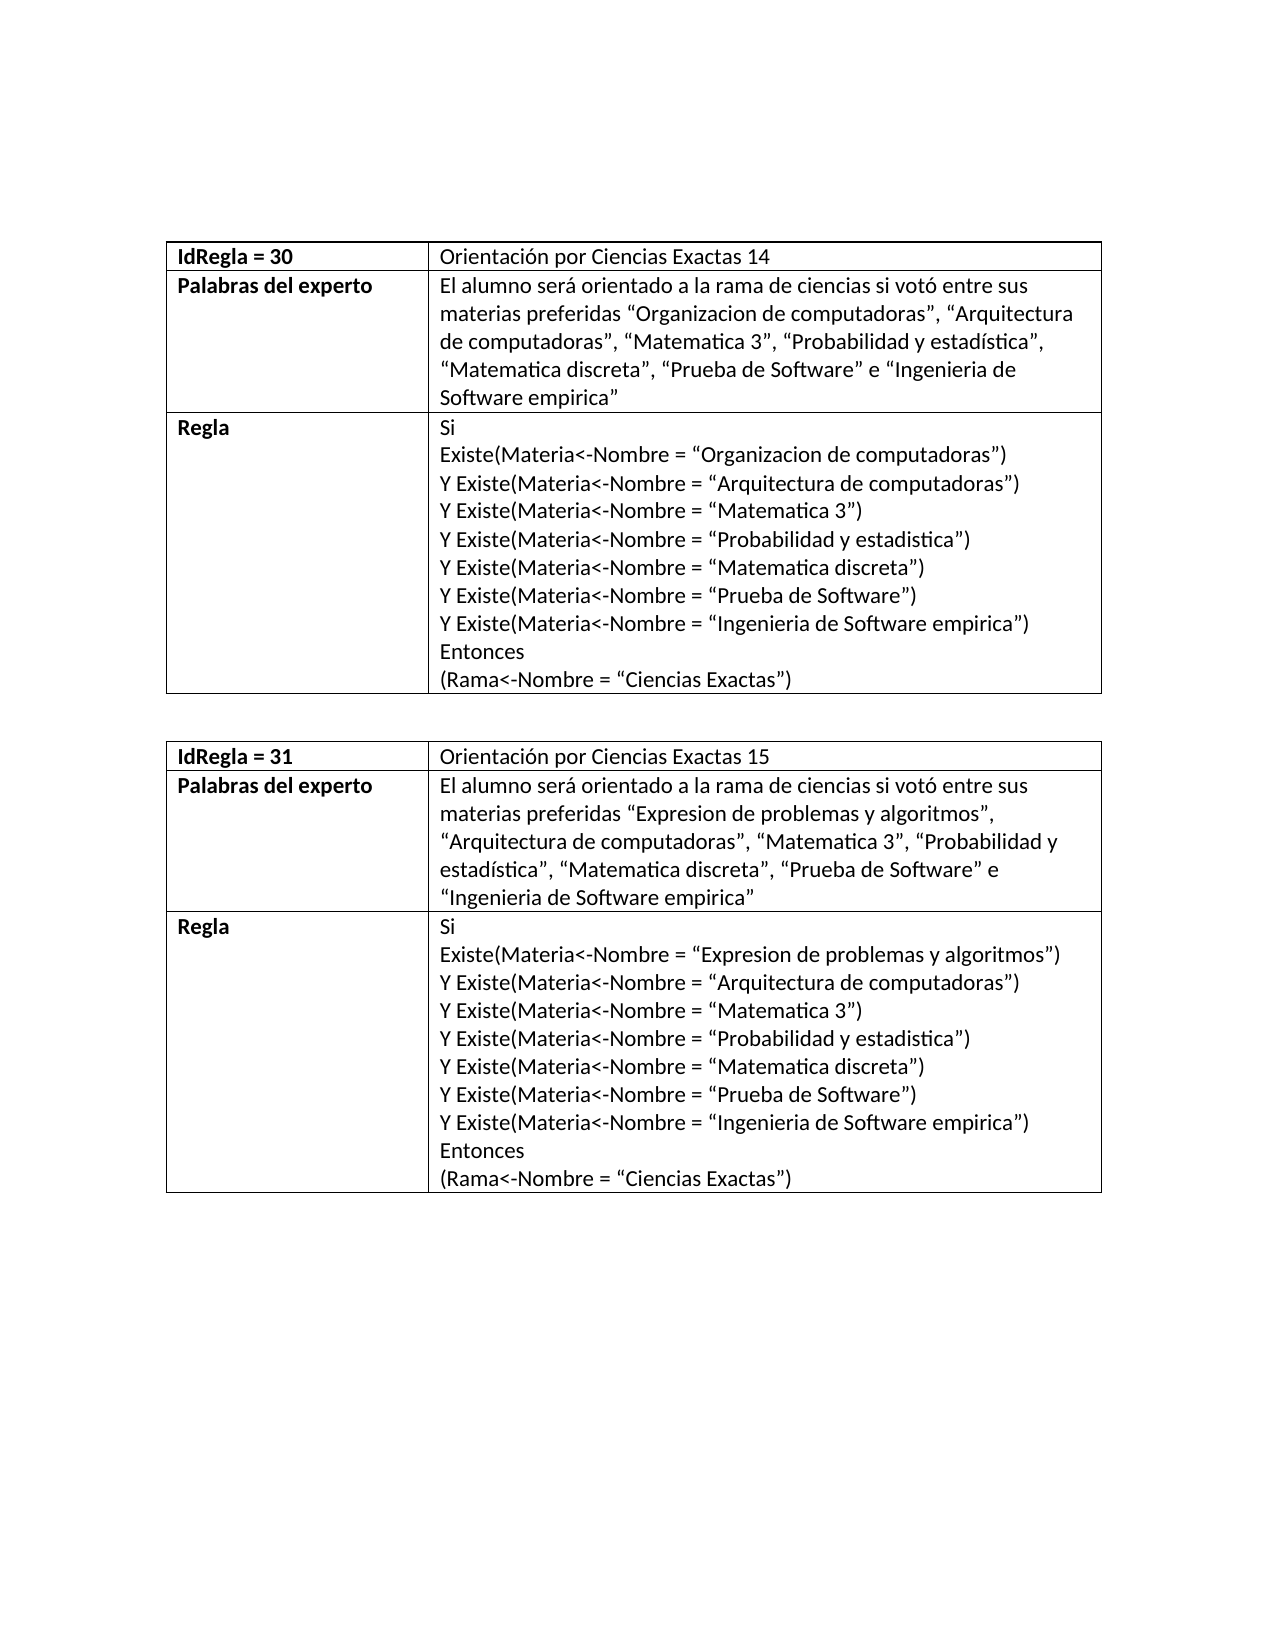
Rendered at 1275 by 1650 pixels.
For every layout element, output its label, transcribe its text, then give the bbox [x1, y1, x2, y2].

table_cell Regla [167, 413, 428, 693]
table_cell Regla [167, 912, 428, 1192]
table_cell Palabras del experto [167, 771, 428, 911]
table_cell Si Existe(Materia<-Nombre = “Expresion de problemas y algoritmos”) Y Existe(Materia<-Nombre = “Arquitectura de computadoras”) Y Existe(Materia<-Nombre = “Matematica 3”) Y Existe(Materia<-Nombre = “Probabilidad y estadistica”) Y Existe(Materia<-Nombre = “Matematica discreta”) Y Existe(Materia<-Nombre = “Prueba de Software”) Y Existe(Materia<-Nombre = “Ingenieria de Software empirica”) Entonces (Rama<-Nombre = “Ciencias Exactas”) [429, 912, 1101, 1192]
table_header IdRegla = 30 [167, 243, 428, 270]
table_cell Palabras del experto [167, 271, 428, 412]
table_cell Si Existe(Materia<-Nombre = “Organizacion de computadoras”) Y Existe(Materia<-Nombre = “Arquitectura de computadoras”) Y Existe(Materia<-Nombre = “Matematica 3”) Y Existe(Materia<-Nombre = “Probabilidad y estadistica”) Y Existe(Materia<-Nombre = “Matematica discreta”) Y Existe(Materia<-Nombre = “Prueba de Software”) Y Existe(Materia<-Nombre = “Ingenieria de Software empirica”) Entonces (Rama<-Nombre = “Ciencias Exactas”) [429, 413, 1101, 693]
table_header IdRegla = 31 [167, 742, 428, 770]
table_cell El alumno será orientado a la rama de ciencias si votó entre sus materias preferidas “Expresion de problemas y algoritmos”, “Arquitectura de computadoras”, “Matematica 3”, “Probabilidad y estadística”, “Matematica discreta”, “Prueba de Software” e “Ingenieria de Software empirica” [429, 771, 1101, 911]
table_header Orientación por Ciencias Exactas 14 [429, 243, 1101, 270]
table_header Orientación por Ciencias Exactas 15 [429, 742, 1101, 770]
table_cell El alumno será orientado a la rama de ciencias si votó entre sus materias preferidas “Organizacion de computadoras”, “Arquitectura de computadoras”, “Matematica 3”, “Probabilidad y estadística”, “Matematica discreta”, “Prueba de Software” e “Ingenieria de Software empirica” [429, 271, 1101, 412]
